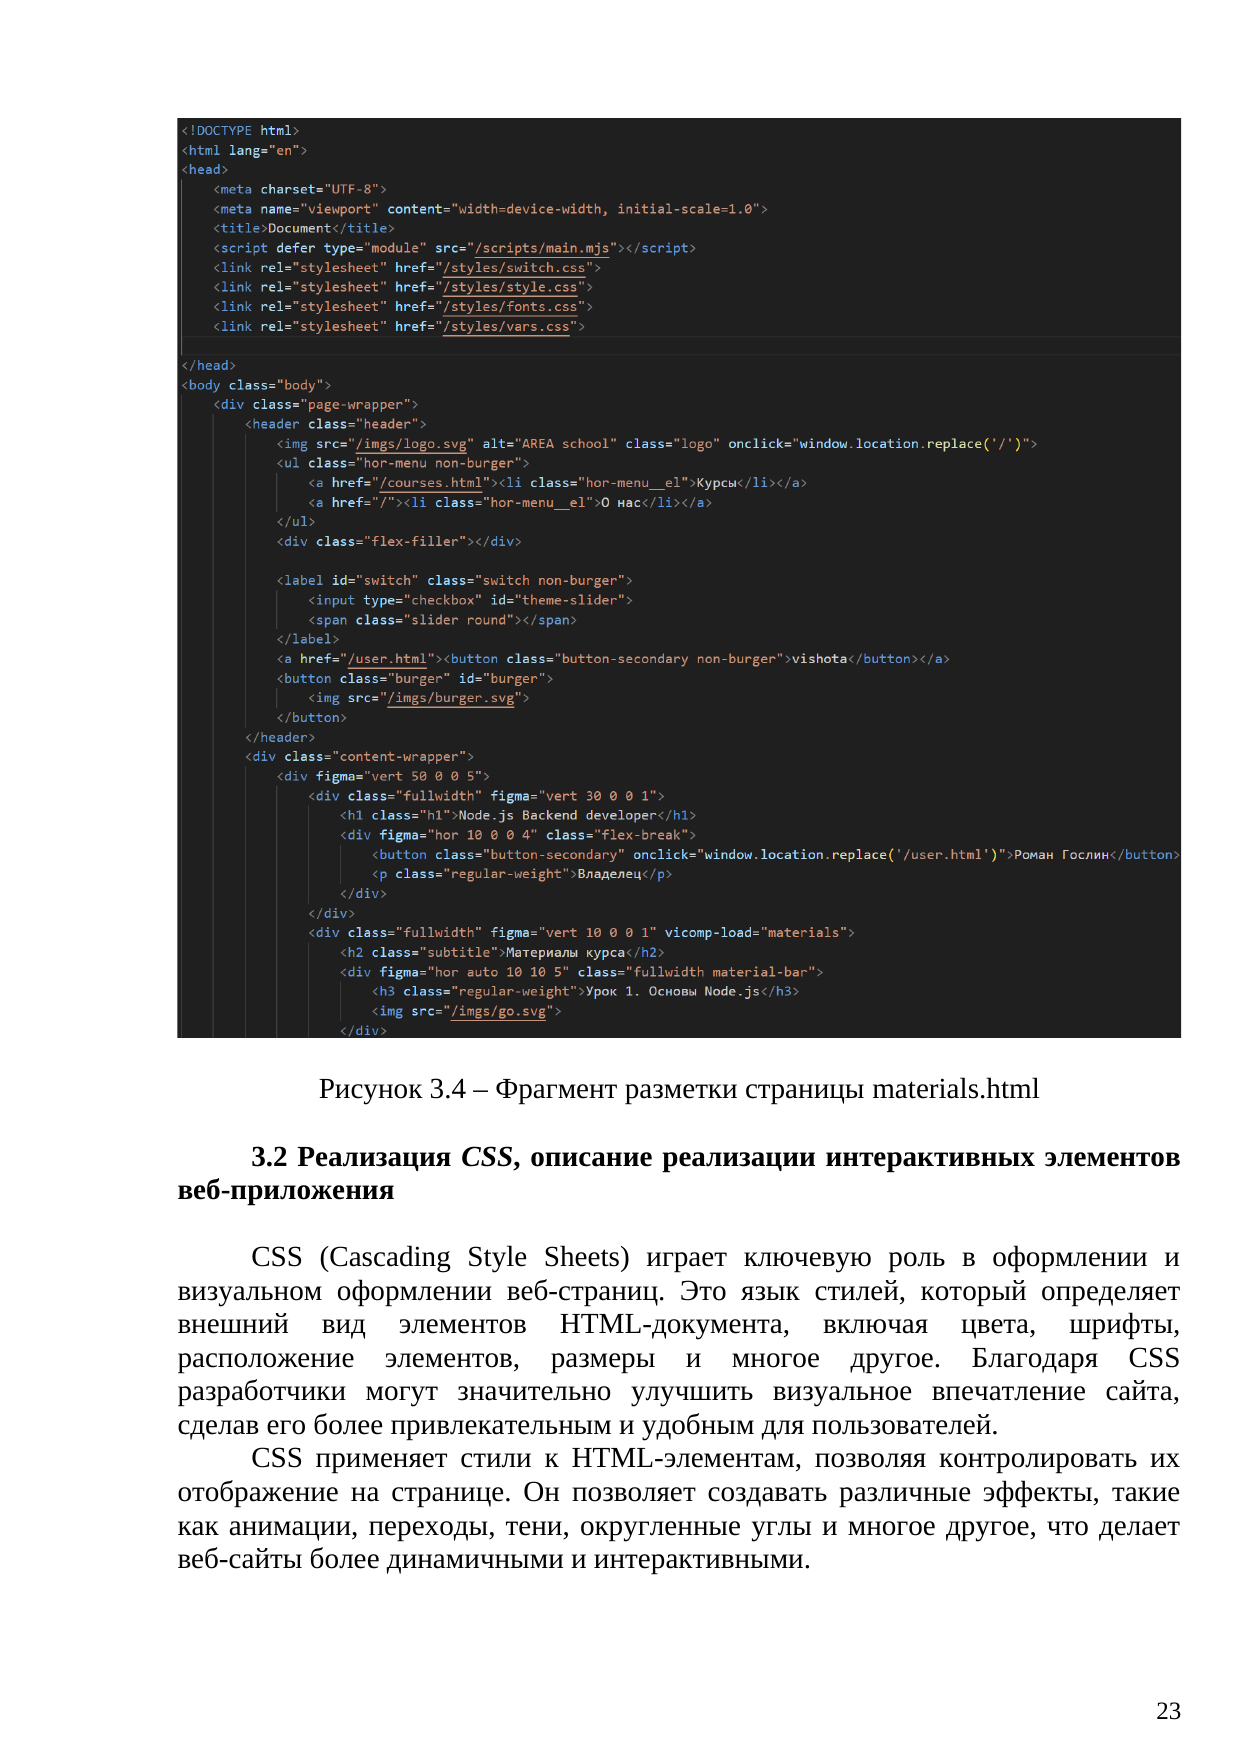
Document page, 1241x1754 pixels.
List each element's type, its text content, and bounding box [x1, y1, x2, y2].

text Рисунок 3.4 – Фрагмент разметки страницы materials.html [177, 1072, 1181, 1105]
text CSS (Cascading Style Sheets) играет ключевую роль в оформлении и визуальном оформлении веб-страниц. Это язык стилей, который определяет внешний вид элементов HTML-документа, включая цвета, шрифты, расположение элементов, размеры и многое другое. Благодаря CSS разработчики могут значительно улучшить визуальное впечатление сайта, сделав его более привлекательным и удобным для пользователей. [177, 1239, 1181, 1441]
text 3.2 Реализация СSS, описание реализации интерактивных элементов веб-приложения [177, 1139, 1181, 1206]
picture [177, 118, 1182, 1038]
text CSS применяет стили к HTML-элементам, позволяя контролировать их отображение на странице. Он позволяет создавать различные эффекты, такие как анимации, переходы, тени, округленные углы и многое другое, что делает веб-сайты более динамичными и интерактивными. [177, 1441, 1181, 1575]
